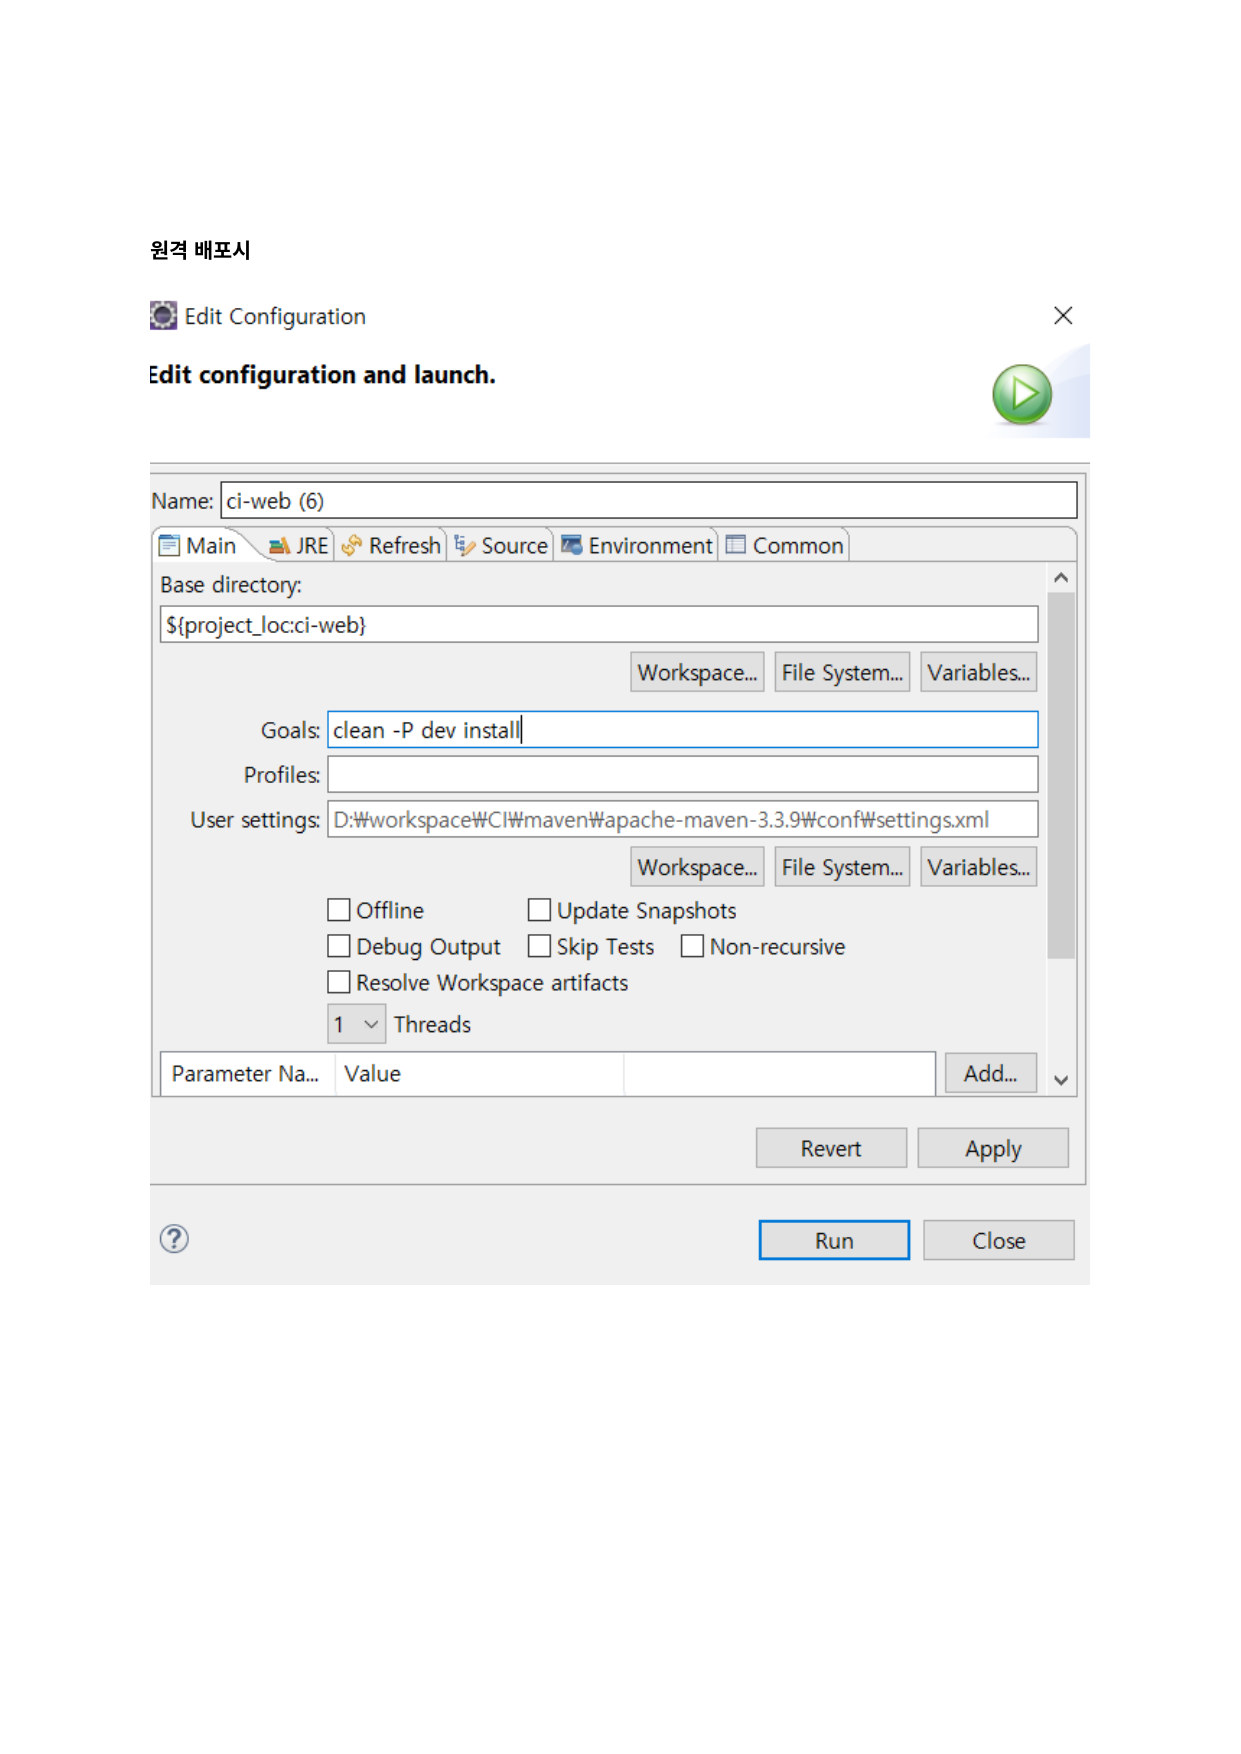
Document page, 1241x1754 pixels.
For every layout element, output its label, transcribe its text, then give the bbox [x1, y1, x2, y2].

picture [150, 294, 1091, 1285]
subtitle 원격 배포시 [150, 235, 1090, 265]
